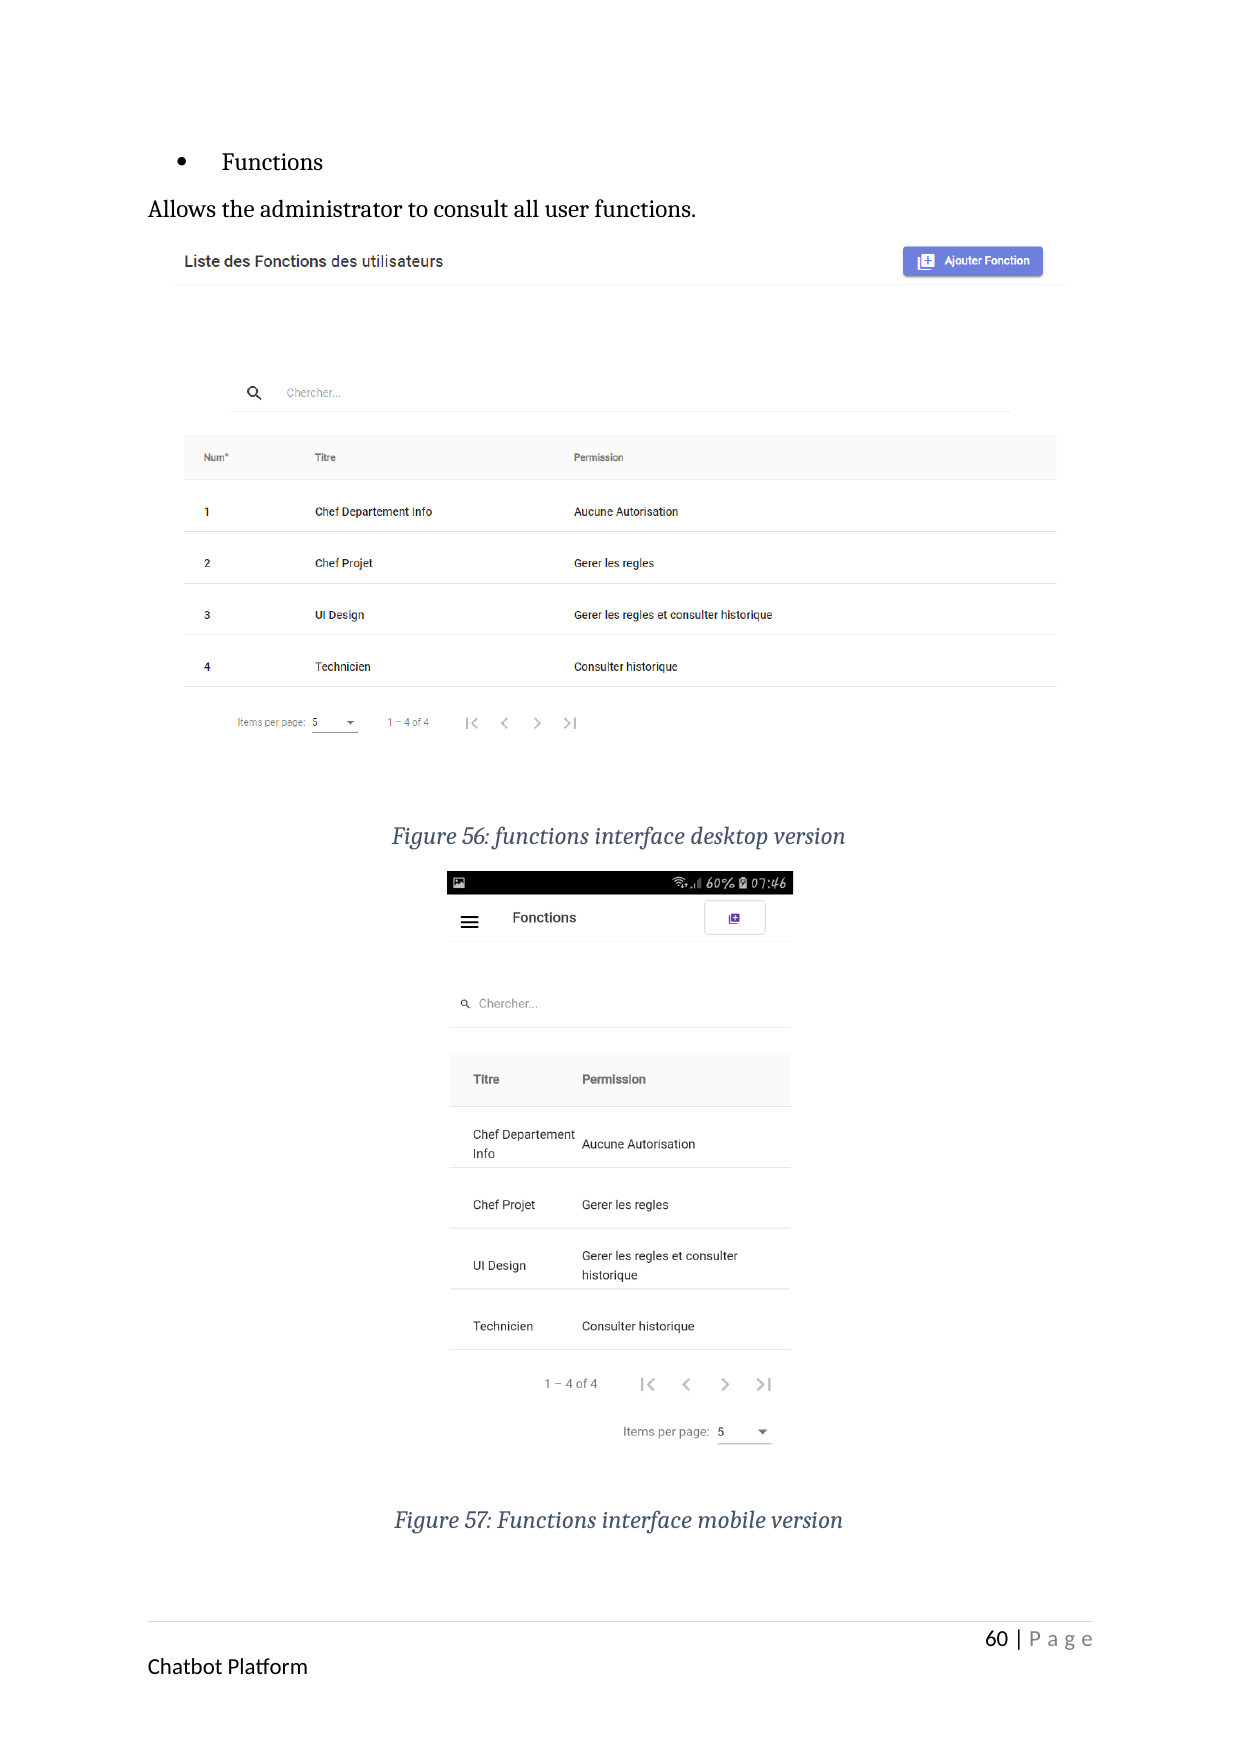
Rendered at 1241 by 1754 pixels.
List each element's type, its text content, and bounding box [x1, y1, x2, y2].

picture [174, 243, 1066, 804]
list Functions [177, 148, 1093, 176]
picture [447, 871, 794, 1488]
text Figure 56: functions interface desktop version [148, 822, 1093, 851]
text Figure 57: Functions interface mobile version [148, 1506, 1093, 1535]
text Allows the administrator to consult all user functions. [148, 195, 1093, 224]
